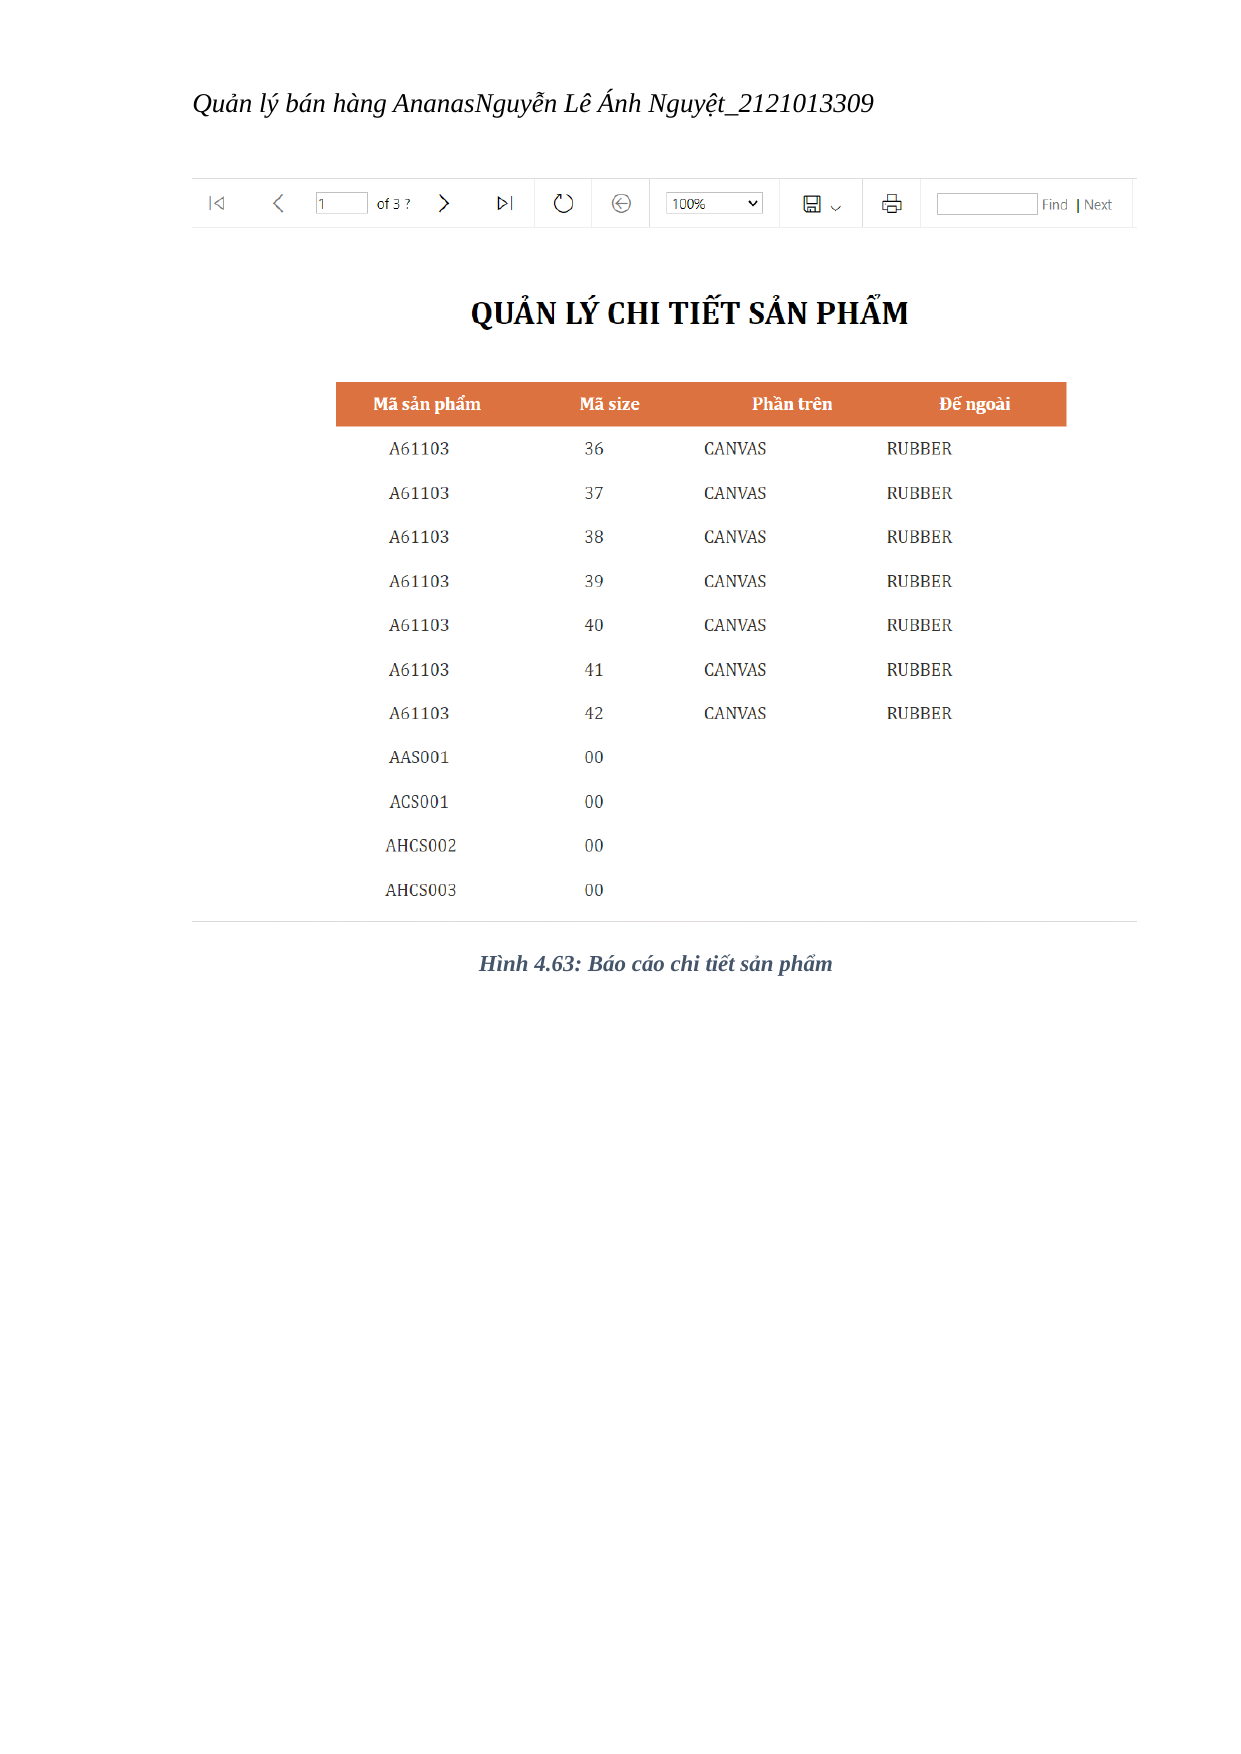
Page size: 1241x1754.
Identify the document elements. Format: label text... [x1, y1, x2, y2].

picture [192, 177, 1137, 922]
